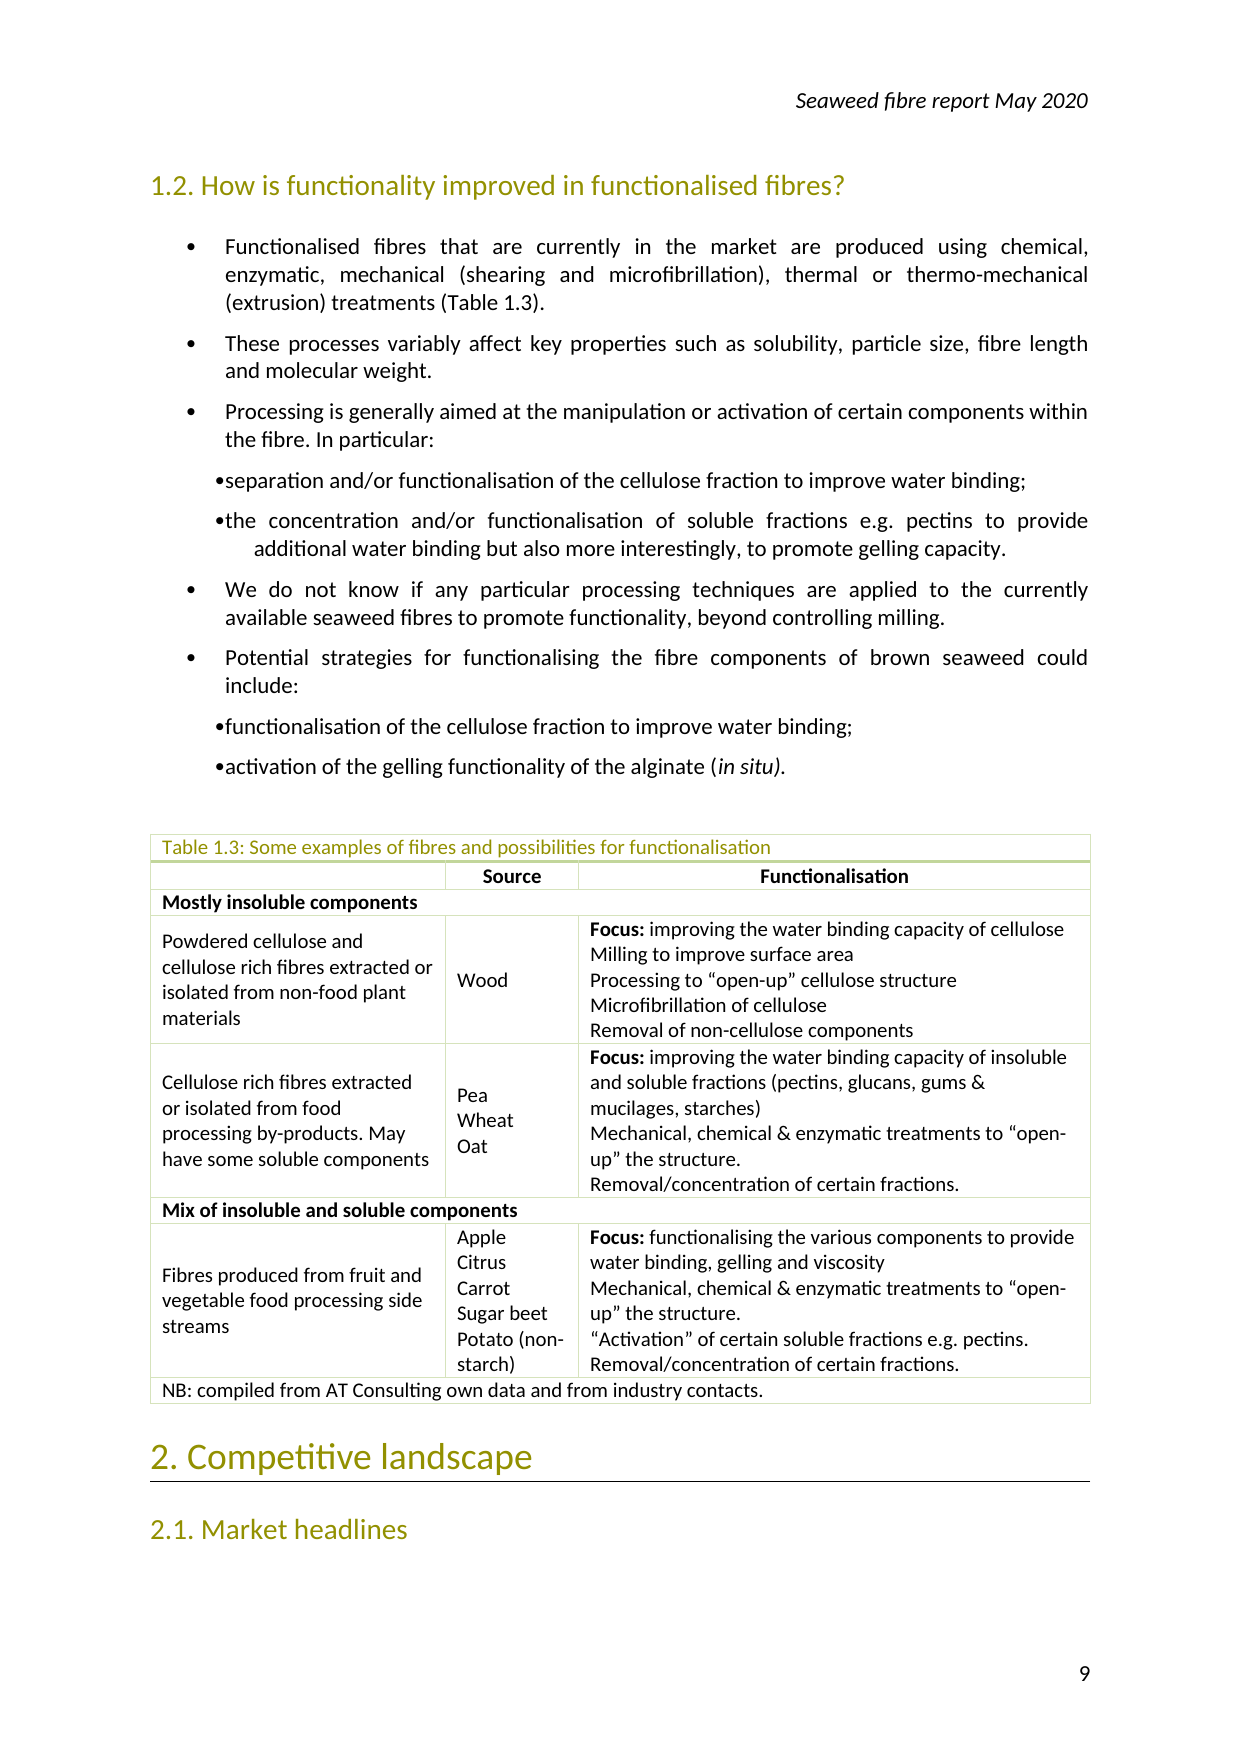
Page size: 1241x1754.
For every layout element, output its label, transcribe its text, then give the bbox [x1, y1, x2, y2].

table_cell Fibres produced from fruit and vegetable food processing side streams [151, 1224, 445, 1377]
table_cell NB: compiled from AT Consulting own data and from industry contacts. [151, 1378, 1090, 1403]
subtitle 2. Competitive landscape [150, 1433, 1090, 1481]
list functionalisation of the cellulose fraction to improve water binding; [216, 712, 1090, 740]
table_cell Cellulose rich fibres extracted or isolated from food processing by-products. May have some soluble components [151, 1044, 445, 1197]
table_header Table 1.3: Some examples of fibres and possibilities for functionalisation [151, 835, 1090, 860]
table_cell [151, 863, 445, 888]
list separation and/or functionalisation of the cellulose fraction to improve water binding; [216, 466, 1090, 494]
list Processing is generally aimed at the manipulation or activation of certain components within the fibre. In particular: [187, 397, 1090, 453]
table_cell Pea Wheat Oat [446, 1044, 578, 1197]
table_cell Functionalisation [579, 863, 1090, 888]
table_cell Mostly insoluble components [151, 890, 1090, 915]
list Functionalised fibres that are currently in the market are produced using chemical, enzymatic, mechanical (shearing and microfibrillation), thermal or thermo-mechanical (extrusion) treatments (Table 1.3). [187, 232, 1090, 316]
table_cell Apple Citrus Carrot Sugar beet Potato (non-starch) [446, 1224, 578, 1377]
table_cell Focus: functionalising the various components to provide water binding, gelling and viscosity Mechanical, chemical & enzymatic treatments to “open-up” the structure. “Activation” of certain soluble fractions e.g. pectins. Removal/concentration of certain fractions. [579, 1224, 1090, 1377]
table_cell Source [446, 863, 578, 888]
list activation of the gelling functionality of the alginate (in situ). [216, 752, 1090, 780]
subtitle 1.2. How is functionality improved in functionalised fibres? [150, 167, 1090, 203]
list These processes variably affect key properties such as solubility, particle size, fibre length and molecular weight. [187, 329, 1090, 385]
list the concentration and/or functionalisation of soluble fractions e.g. pectins to provide additional water binding but also more interestingly, to promote gelling capacity. [216, 506, 1090, 562]
list Potential strategies for functionalising the fibre components of brown seaweed could include: [187, 643, 1090, 699]
table_cell Focus: improving the water binding capacity of cellulose Milling to improve surface area Processing to “open-up” cellulose structure Microfibrillation of cellulose Removal of non-cellulose components [579, 916, 1090, 1043]
table_cell Powdered cellulose and cellulose rich fibres extracted or isolated from non-food plant materials [151, 916, 445, 1043]
table_cell Focus: improving the water binding capacity of insoluble and soluble fractions (pectins, glucans, gums & mucilages, starches) Mechanical, chemical & enzymatic treatments to “open-up” the structure. Removal/concentration of certain fractions. [579, 1044, 1090, 1197]
table_cell Wood [446, 916, 578, 1043]
table_cell Mix of insoluble and soluble components [151, 1198, 1090, 1223]
list We do not know if any particular processing techniques are applied to the currently available seaweed fibres to promote functionality, beyond controlling milling. [187, 575, 1090, 631]
subtitle 2.1. Market headlines [150, 1511, 1090, 1547]
